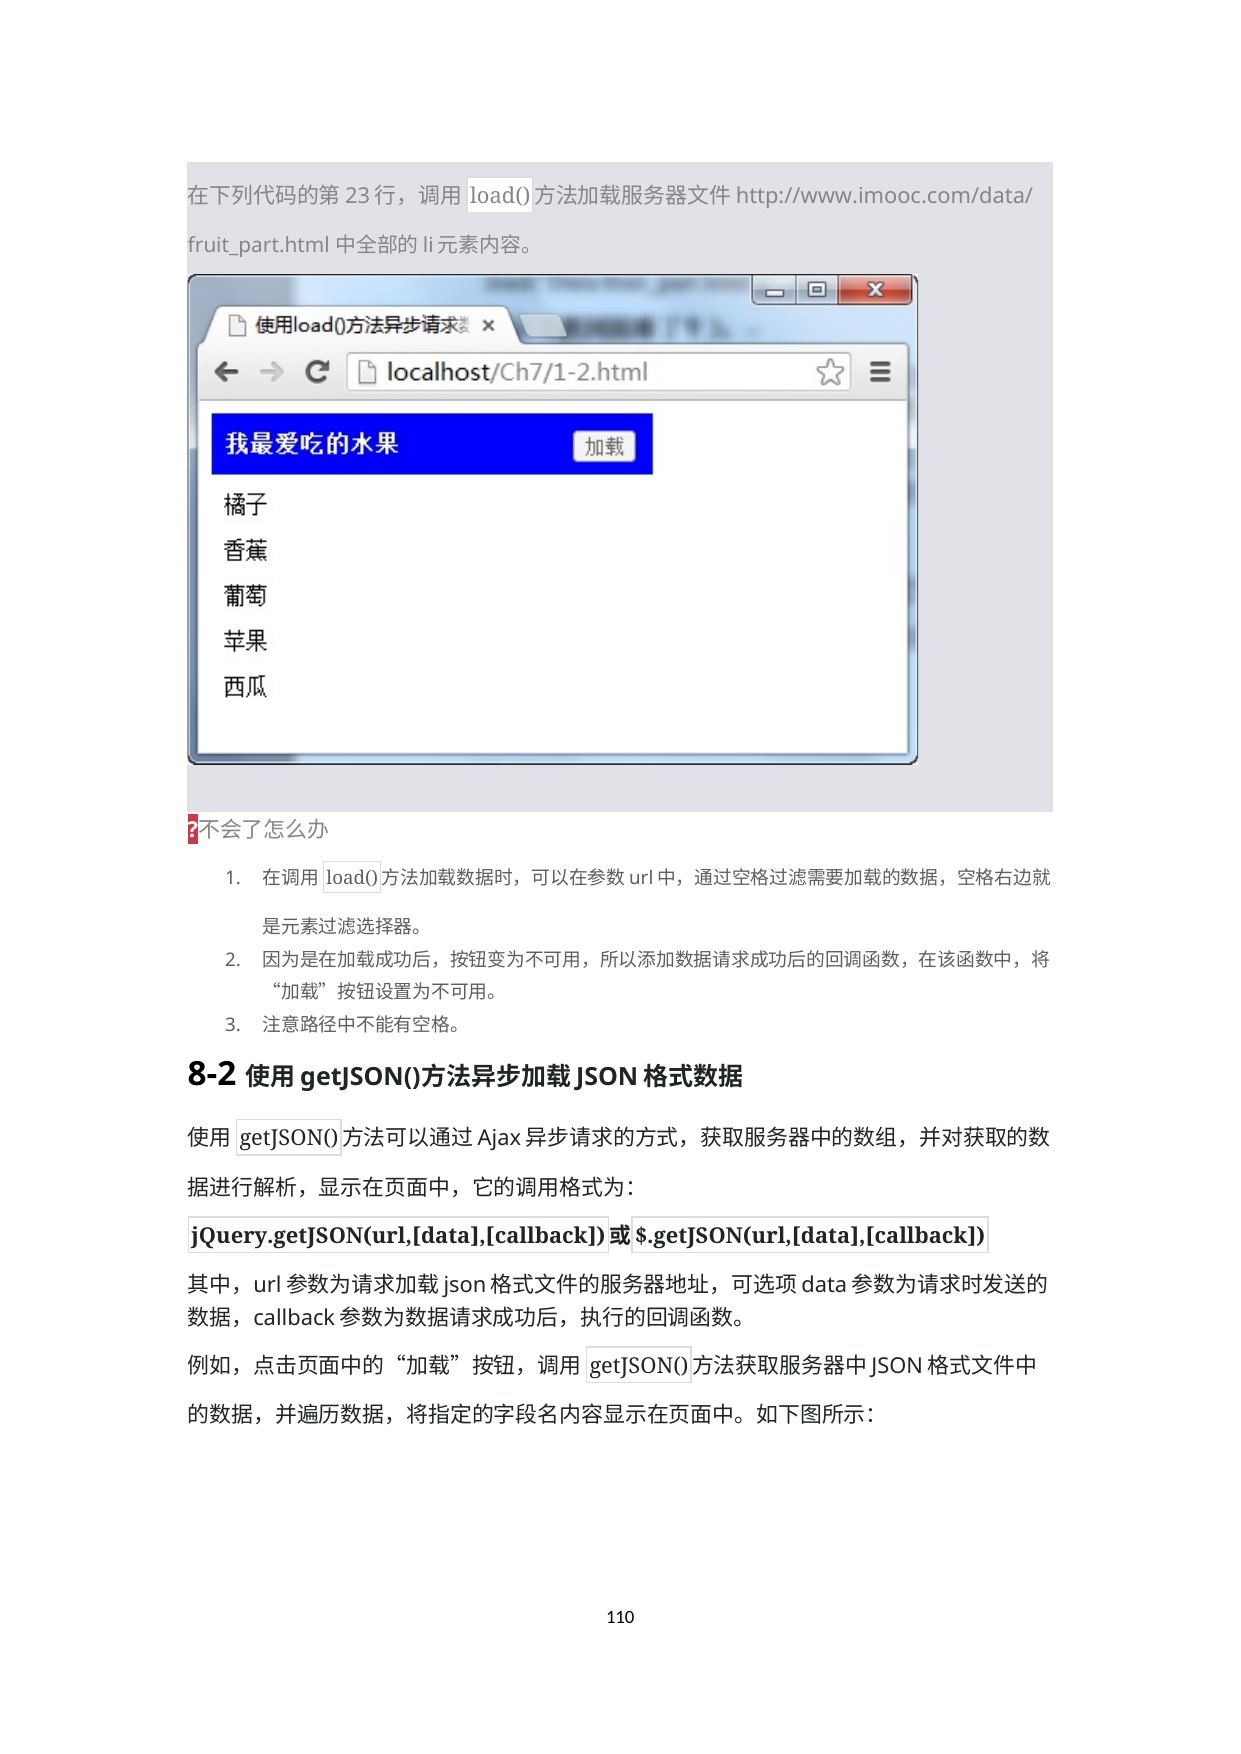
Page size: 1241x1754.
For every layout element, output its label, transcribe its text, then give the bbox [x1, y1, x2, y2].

text 其中，url参数为请求加载json格式文件的服务器地址，可选项data参数为请求时发送的数据，callback参数为数据请求成功后，执行的回调函数。 [187, 1267, 1053, 1332]
text 例如，点击页面中的“加载”按钮，调用getJSON()方法获取服务器中JSON格式文件中的数据，并遍历数据，将指定的字段名内容显示在页面中。如下图所示： [187, 1332, 1053, 1429]
text ?不会了怎么办 [187, 812, 1053, 844]
list 注意路径中不能有空格。 [225, 1007, 1053, 1039]
list 在调用load()方法加载数据时，可以在参数url中，通过空格过滤需要加载的数据，空格右边就是元素过滤选择器。 [225, 844, 1053, 942]
text 使用getJSON()方法可以通过Ajax异步请求的方式，获取服务器中的数组，并对获取的数据进行解析，显示在页面中，它的调用格式为： [187, 1104, 1053, 1202]
picture [187, 274, 919, 765]
subtitle 8-2 使用getJSON()方法异步加载JSON格式数据 [187, 1039, 1053, 1104]
text 在下列代码的第23行，调用load()方法加载服务器文件 http://www.imooc.com/data/fruit_part.html 中全部的li元素内容。 [187, 162, 1053, 259]
text jQuery.getJSON(url,[data],[callback])或$.getJSON(url,[data],[callback]) [187, 1202, 1053, 1267]
list 因为是在加载成功后，按钮变为不可用，所以添加数据请求成功后的回调函数，在该函数中，将“加载”按钮设置为不可用。 [225, 942, 1053, 1007]
